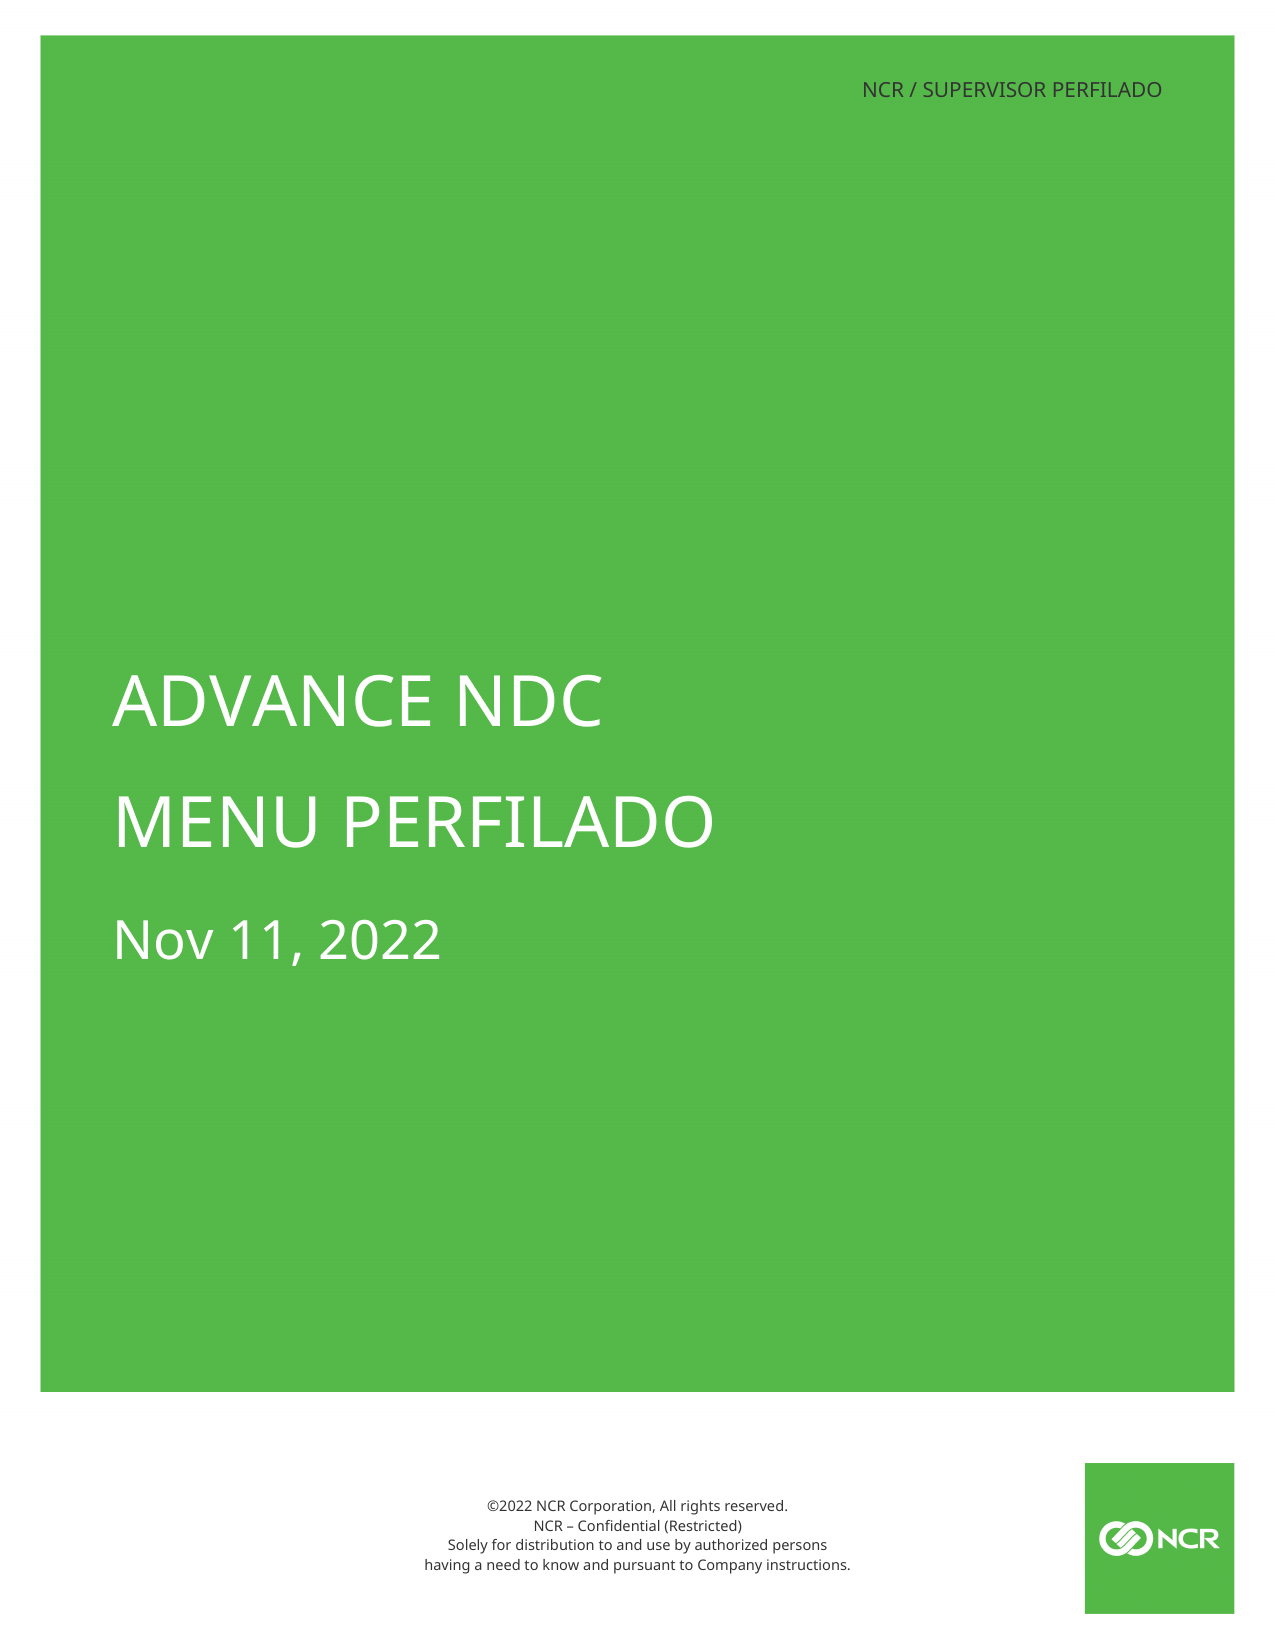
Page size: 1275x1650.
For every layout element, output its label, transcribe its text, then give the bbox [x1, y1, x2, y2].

text MENU PERFILADO [112, 780, 1162, 864]
text Nov 11, 2022 [112, 901, 1162, 975]
picture [1084, 1463, 1235, 1614]
text ADVANCE NDC [112, 659, 1162, 743]
picture [0, 0, 1275, 1428]
